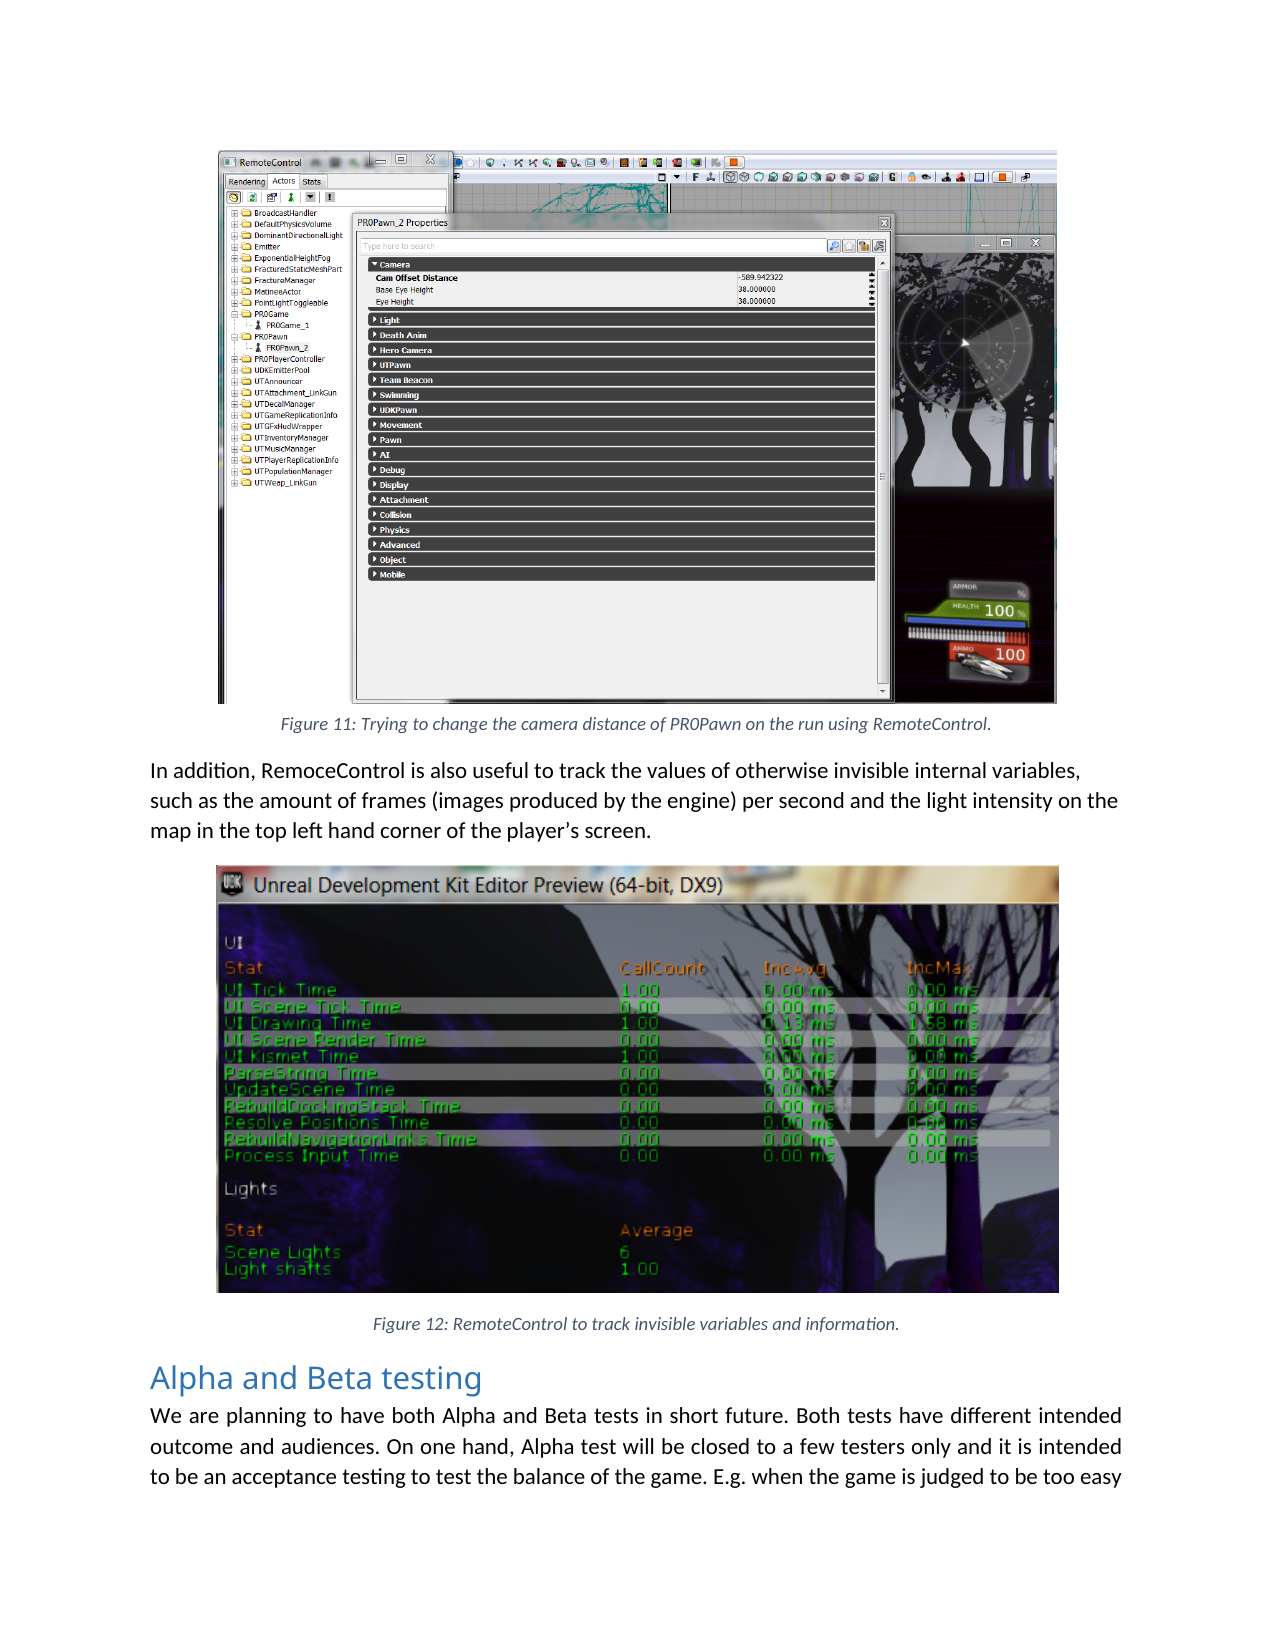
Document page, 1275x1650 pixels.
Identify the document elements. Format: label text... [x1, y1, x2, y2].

picture [216, 865, 1059, 1293]
text In addition, RemoceControl is also useful to track the values of otherwise invisible internal variables, such as the amount of frames (images produced by the engine) per second and the light intensity on the map in the top left hand corner of the player’s screen. [150, 756, 1125, 845]
text Figure 11: Trying to change the camera distance of PR0Pawn on the run using RemoteControl. [150, 712, 1125, 735]
picture [218, 150, 1057, 704]
subtitle Alpha and Beta testing [150, 1356, 1125, 1398]
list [150, 1402, 1125, 1490]
